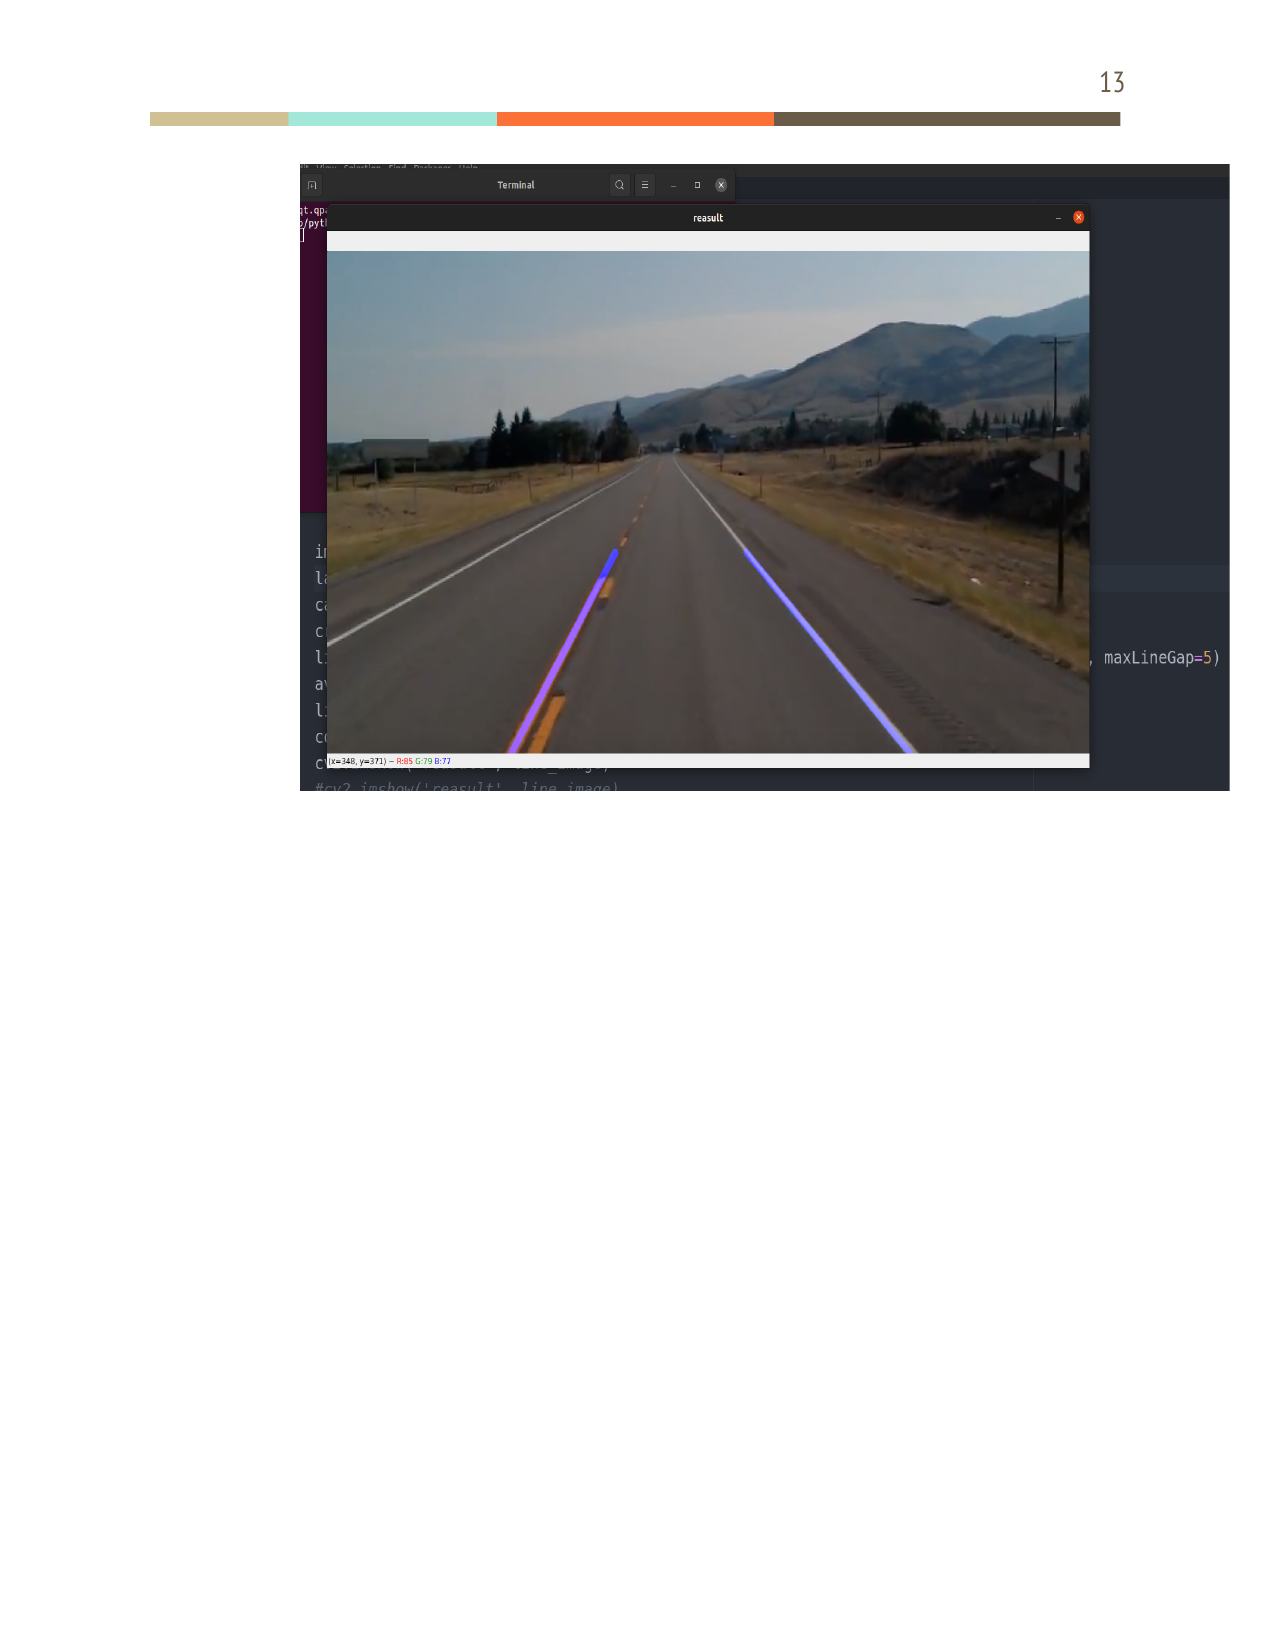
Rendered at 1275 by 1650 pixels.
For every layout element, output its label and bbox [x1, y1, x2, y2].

picture [150, 112, 1121, 126]
picture [300, 164, 1230, 791]
